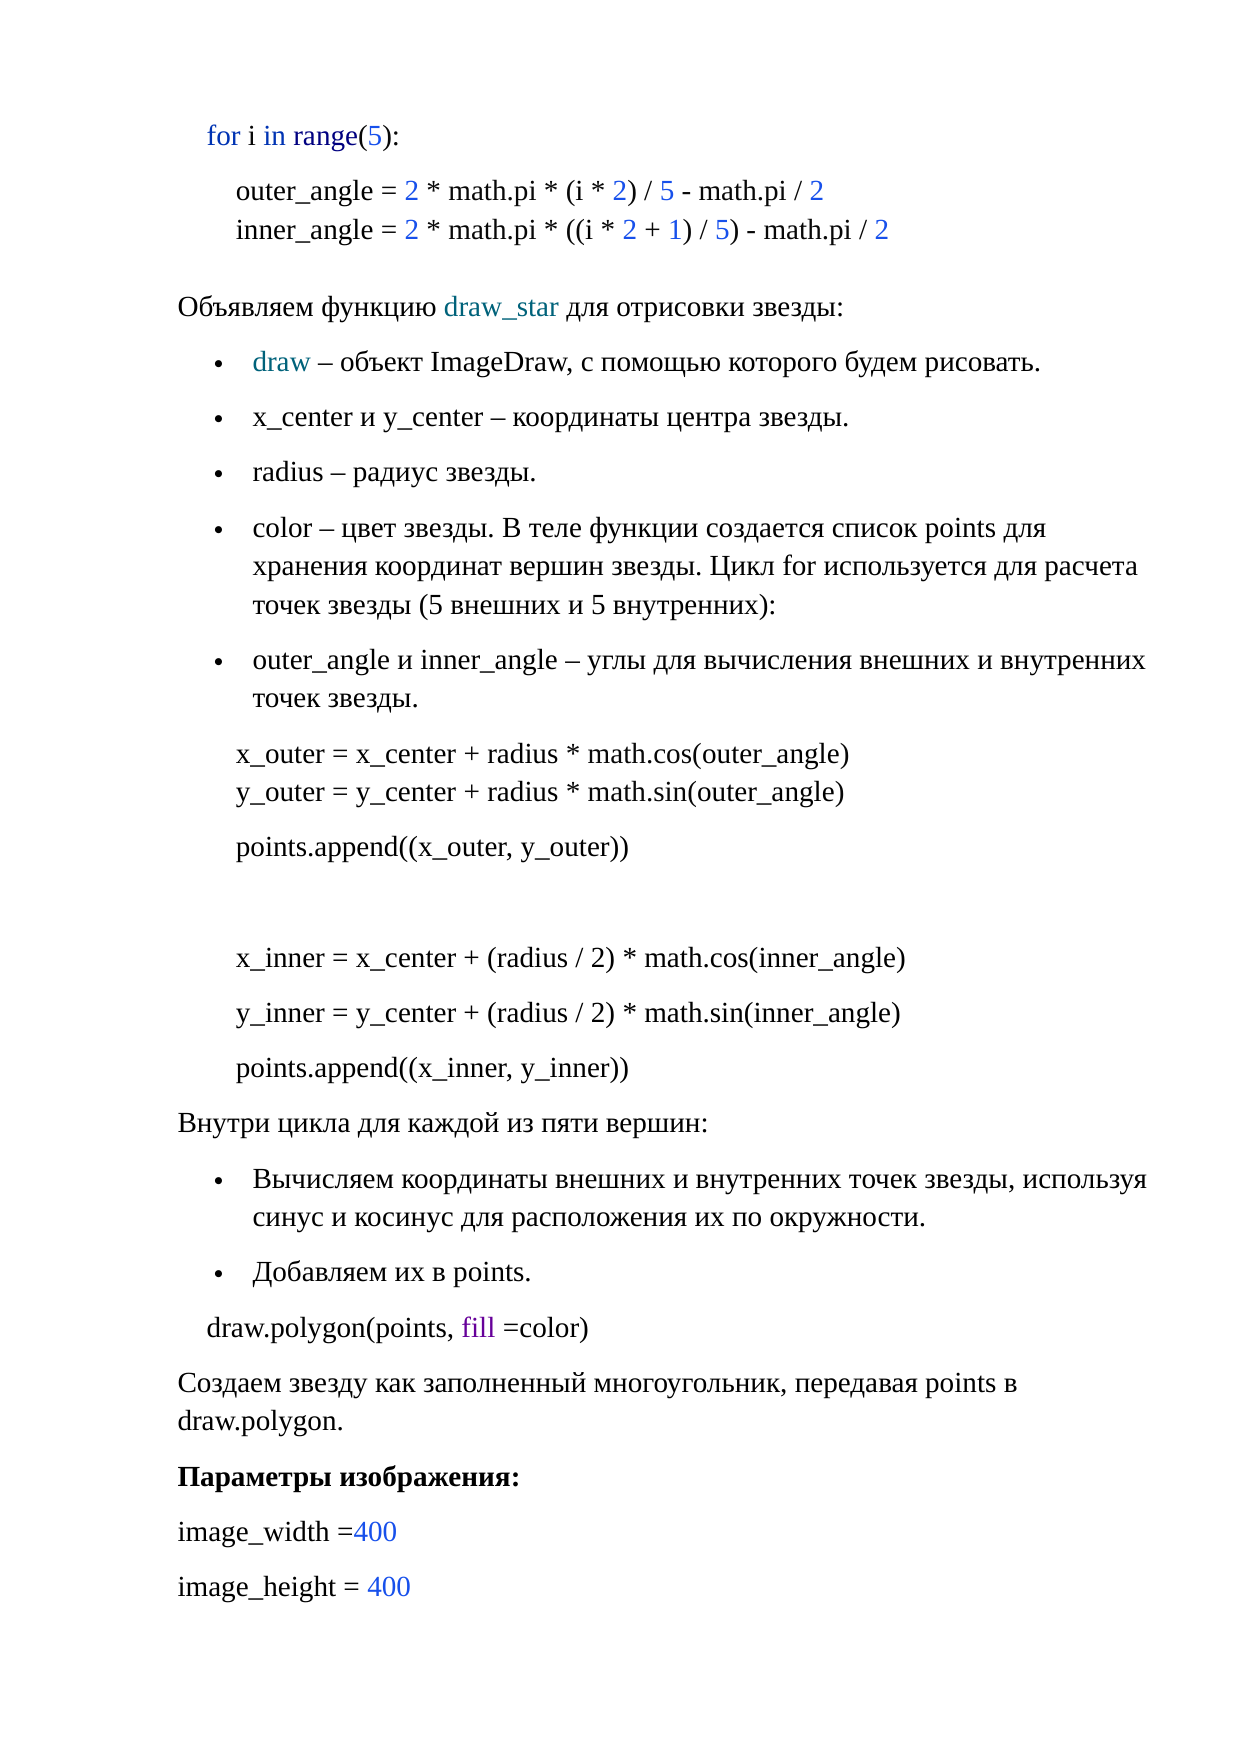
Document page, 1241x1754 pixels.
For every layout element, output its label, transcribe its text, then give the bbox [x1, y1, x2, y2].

text for i in range(5): [177, 118, 1152, 152]
list radius – радиус звезды. [215, 454, 1152, 488]
text Параметры изображения: [177, 1459, 1152, 1492]
list color – цвет звезды. В теле функции создается список points для хранения координат вершин звезды. Цикл for используется для расчета точек звезды (5 внешних и 5 внутренних): [215, 510, 1152, 620]
list outer_angle и inner_angle – углы для вычисления внешних и внутренних точек звезды. [215, 642, 1152, 714]
list draw – объект ImageDraw, с помощью которого будем рисовать. [215, 344, 1152, 378]
text Внутри цикла для каждой из пяти вершин: [177, 1106, 1152, 1139]
list Добавляем их в points. [215, 1254, 1152, 1288]
text image_height = 400 [177, 1569, 1152, 1603]
text Создаем звезду как заполненный многоугольник, передавая points в draw.polygon. [177, 1365, 1152, 1437]
text image_width =400 [177, 1514, 1152, 1547]
text y_inner = y_center + (radius / 2) * math.sin(inner_angle) [177, 995, 1152, 1029]
list Вычисляем координаты внешних и внутренних точек звезды, используя синус и косинус для расположения их по окружности. [215, 1161, 1152, 1233]
text points.append((x_outer, y_outer)) [177, 829, 1152, 863]
text points.append((x_inner, y_inner)) [177, 1050, 1152, 1084]
text outer_angle = 2 * math.pi * (i * 2) / 5 - math.pi / 2 inner_angle = 2 * math.pi * ((i * 2 + 1) / 5) - math.pi / 2 Объявляем функцию draw_star для отрисовки звезды: [177, 173, 1152, 322]
list x_center и y_center – координаты центра звезды. [215, 399, 1152, 433]
text draw.polygon(points, fill =color) [177, 1310, 1152, 1343]
text x_outer = x_center + radius * math.cos(outer_angle) y_outer = y_center + radius * math.sin(outer_angle) [177, 736, 1152, 808]
text x_inner = x_center + (radius / 2) * math.cos(inner_angle) [177, 940, 1152, 973]
